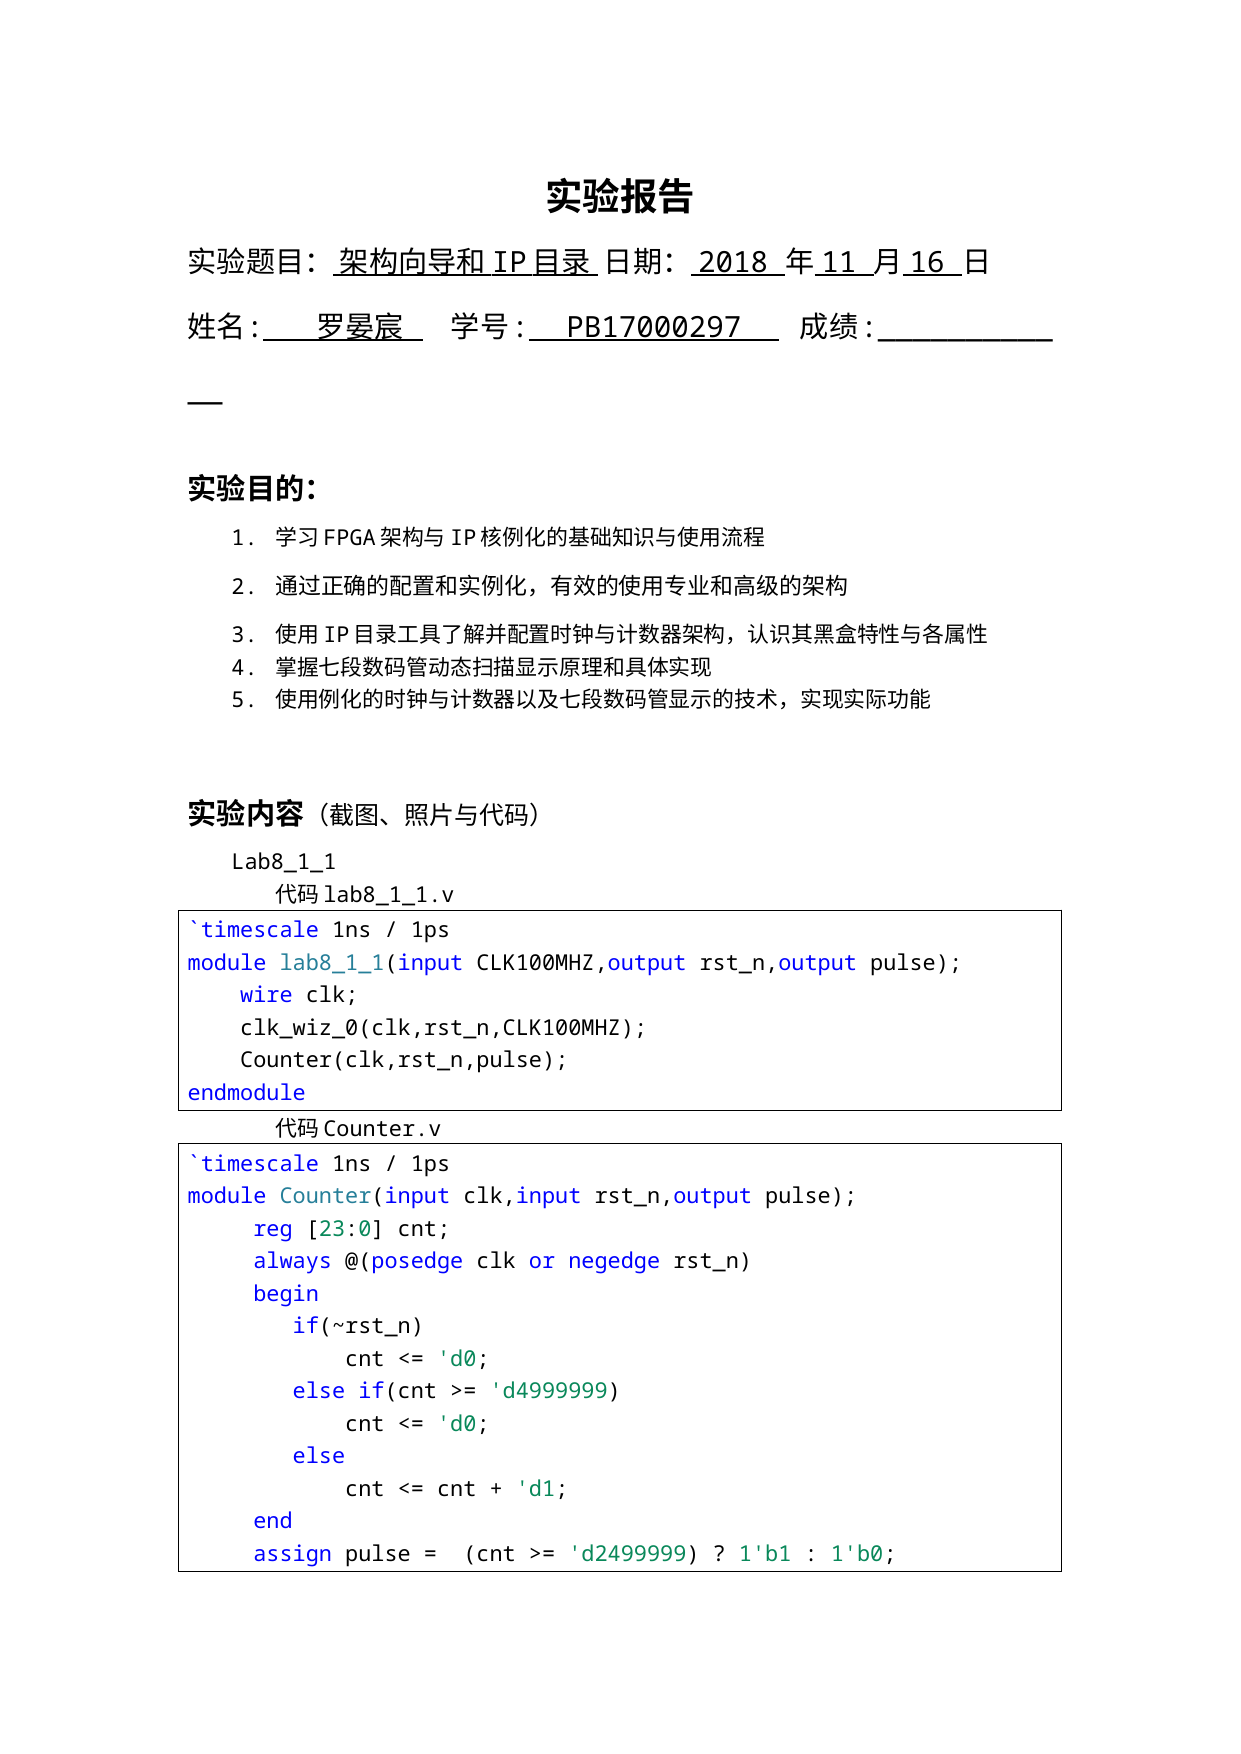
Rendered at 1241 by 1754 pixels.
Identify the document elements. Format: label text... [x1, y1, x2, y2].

text 实验题目： 架构向导和IP目录 日期： 2018 年 11 月 16 日 [187, 227, 1053, 292]
text module Counter(input clk,input rst_n,output pulse); [187, 1179, 1053, 1211]
text assign pulse = (cnt >= 'd2499999) ? 1'b1 : 1'b0; [179, 1533, 1061, 1571]
text wire clk; [187, 978, 1053, 1010]
text end [187, 1504, 1053, 1533]
text begin [187, 1276, 1053, 1309]
text if(~rst_n) [187, 1309, 1053, 1341]
text 实验报告 [187, 162, 1053, 227]
text cnt <= cnt + 'd1; [187, 1471, 1053, 1504]
text always @(posedge clk or negedge rst_n) [187, 1244, 1053, 1276]
text `timescale 1ns / 1ps [179, 1144, 1061, 1179]
text 代码Counter.v [231, 1111, 1053, 1143]
text 代码lab8_1_1.v [187, 877, 1053, 909]
text clk_wiz_0(clk,rst_n,CLK100MHZ); [187, 1010, 1053, 1043]
text 姓名: 罗晏宸 学号: PB17000297 成绩:____________ [187, 292, 1053, 422]
text Lab8_1_1 [187, 844, 1053, 877]
list 学习FPGA架构与IP核例化的基础知识与使用流程 [231, 519, 1053, 552]
text cnt <= 'd0; [187, 1406, 1053, 1439]
list 使用例化的时钟与计数器以及七段数码管显示的技术，实现实际功能 [231, 682, 1053, 714]
text reg [23:0] cnt; [187, 1211, 1053, 1244]
text module lab8_1_1(input CLK100MHZ,output rst_n,output pulse); [187, 945, 1053, 978]
text 实验内容（截图、照片与代码） [187, 779, 1053, 844]
text 实验目的： [187, 454, 1053, 519]
text Counter(clk,rst_n,pulse); [187, 1043, 1053, 1072]
text else if(cnt >= 'd4999999) [187, 1374, 1053, 1406]
list 使用IP目录工具了解并配置时钟与计数器架构，认识其黑盒特性与各属性 [231, 617, 1053, 649]
text else [187, 1439, 1053, 1471]
list 掌握七段数码管动态扫描显示原理和具体实现 [231, 649, 1053, 682]
text endmodule [179, 1072, 1061, 1110]
list 通过正确的配置和实例化，有效的使用专业和高级的架构 [231, 552, 1053, 617]
text cnt <= 'd0; [187, 1341, 1053, 1374]
text `timescale 1ns / 1ps [179, 911, 1061, 945]
